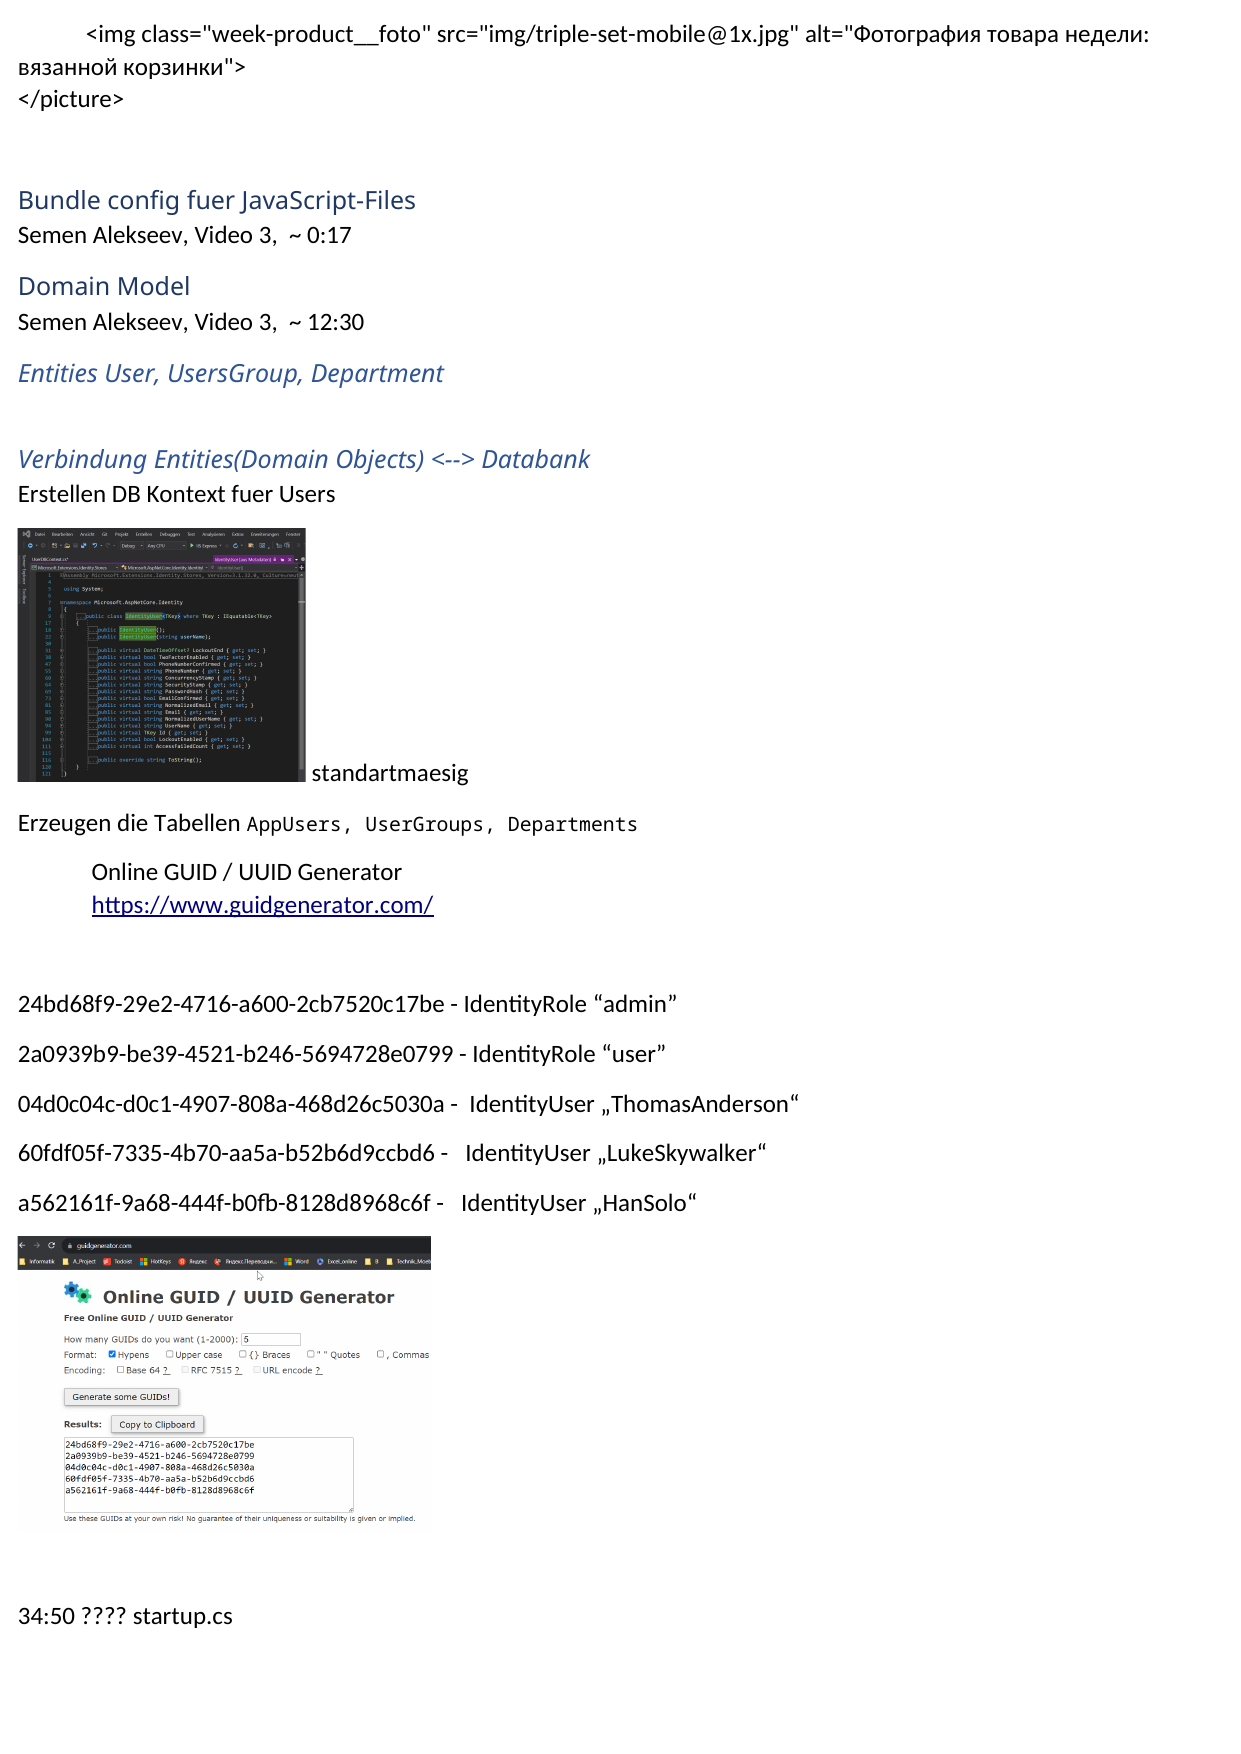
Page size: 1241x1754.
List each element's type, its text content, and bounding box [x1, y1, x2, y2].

subtitle Entities User, UsersGroup, Department [18, 355, 1222, 389]
text standartmaesig [18, 528, 1222, 788]
text 2a0939b9-be39-4521-b246-5694728e0799 - IdentityRole “user” [18, 1038, 1222, 1069]
subtitle Bundle config fuer JavaScript-Files [18, 183, 1222, 217]
text <img class="week-product__foto" src="img/triple-set-mobile@1x.jpg" alt="Фотография товара недели: вязанной корзинки"> [18, 18, 1222, 81]
text 60fdf05f-7335-4b70-aa5a-b52b6d9ccbd6 - IdentityUser „LukeSkywalker“ [18, 1137, 1222, 1168]
text 04d0c04c-d0c1-4907-808a-468d26c5030a - IdentityUser „ThomasAnderson“ [18, 1088, 1222, 1118]
picture [17, 1236, 431, 1532]
text Semen Alekseev, Video 3, ~ 0:17 [18, 219, 1222, 250]
subtitle Domain Model [18, 269, 1222, 303]
text Online GUID / UUID Generator https://www.guidgenerator.com/ [18, 856, 1222, 920]
text 24bd68f9-29e2-4716-a600-2cb7520c17be - IdentityRole “admin” [18, 988, 1222, 1019]
text Erzeugen die Tabellen AppUsers, UserGroups, Departments [18, 807, 1222, 837]
text a562161f-9a68-444f-b0fb-8128d8968c6f - IdentityUser „HanSolo“ [18, 1187, 1222, 1217]
text Semen Alekseev, Video 3, ~ 12:30 [18, 306, 1222, 336]
text </picture> [18, 83, 1222, 114]
picture [17, 528, 306, 782]
text 34:50 ???? startup.cs [18, 1600, 1222, 1631]
text Erstellen DB Kontext fuer Users [18, 478, 1222, 509]
subtitle Verbindung Entities(Domain Objects) <--> Databank [18, 442, 1222, 476]
